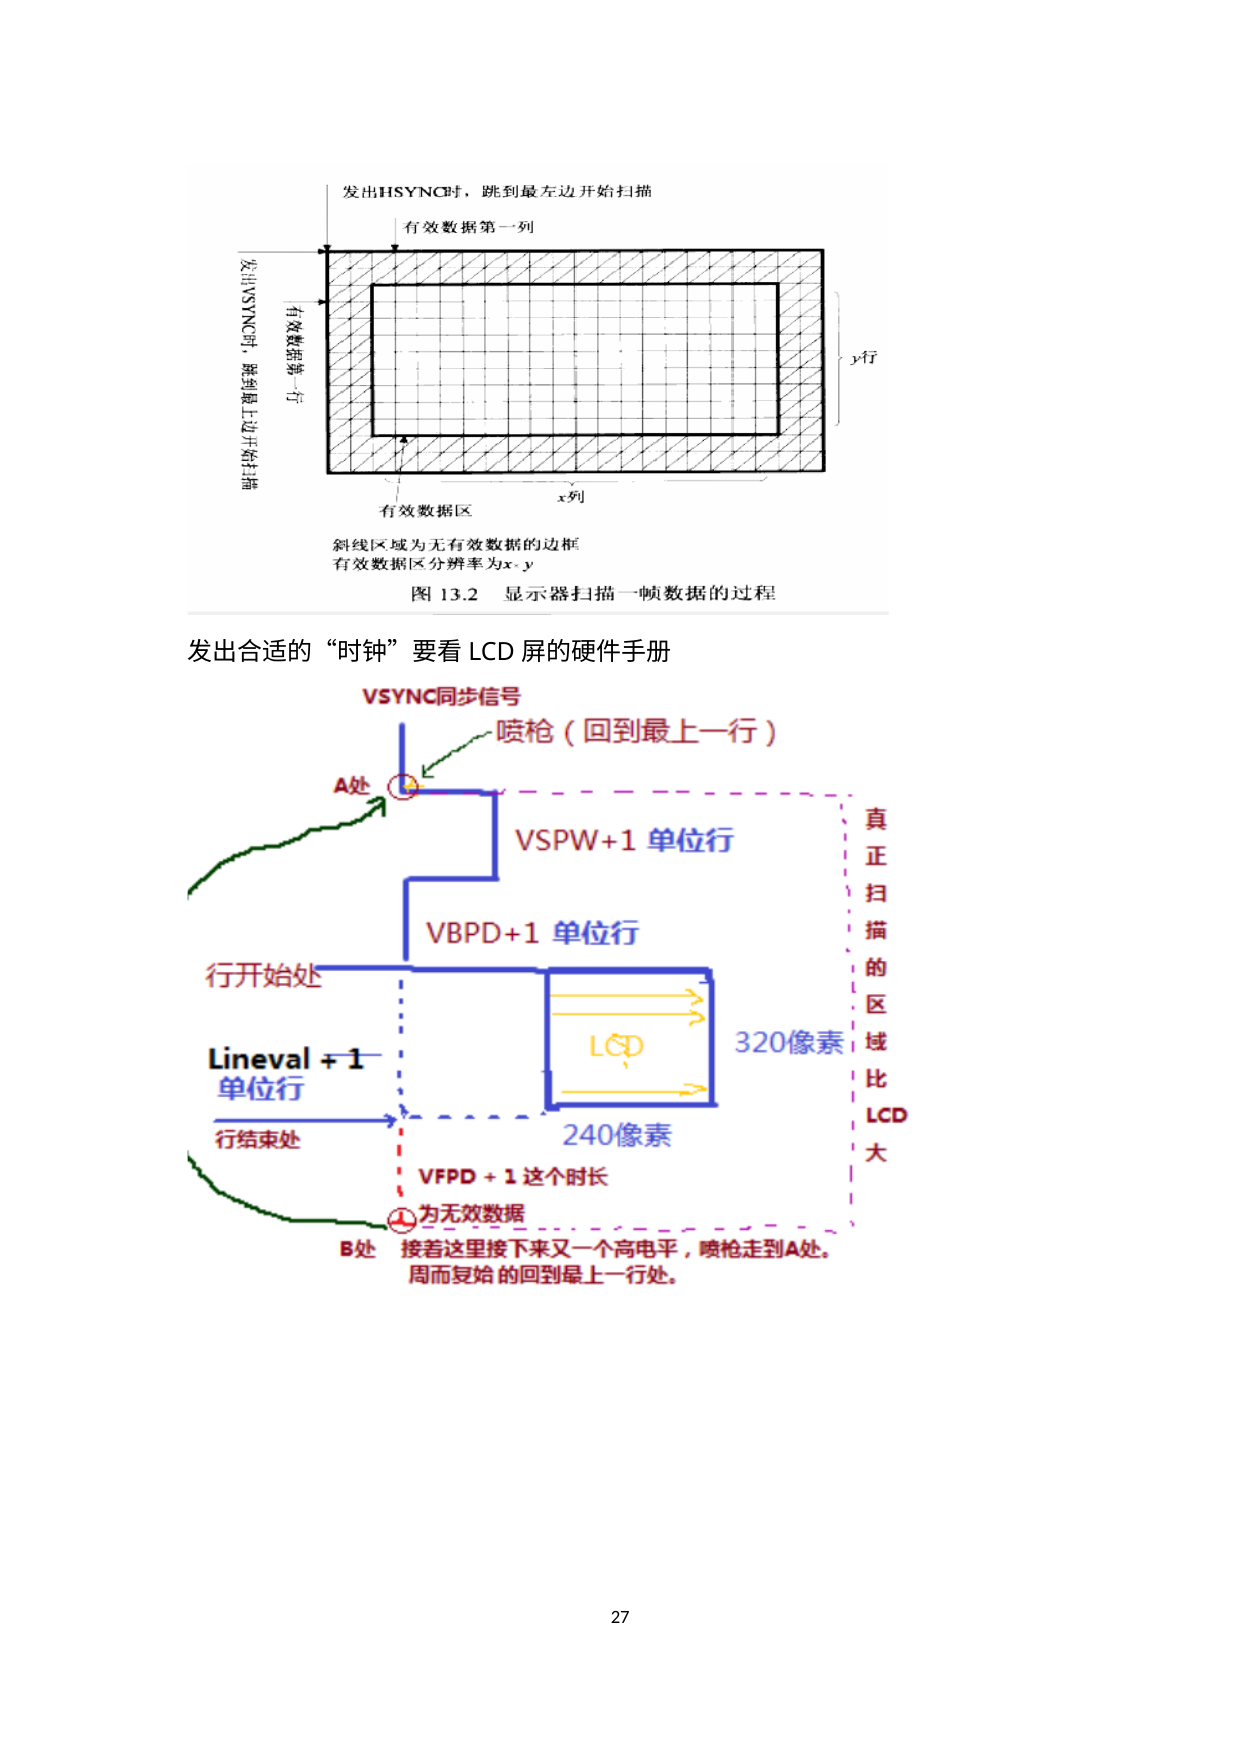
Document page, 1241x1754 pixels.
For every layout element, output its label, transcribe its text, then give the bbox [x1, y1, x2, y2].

picture [187, 682, 927, 1308]
picture [187, 164, 889, 615]
